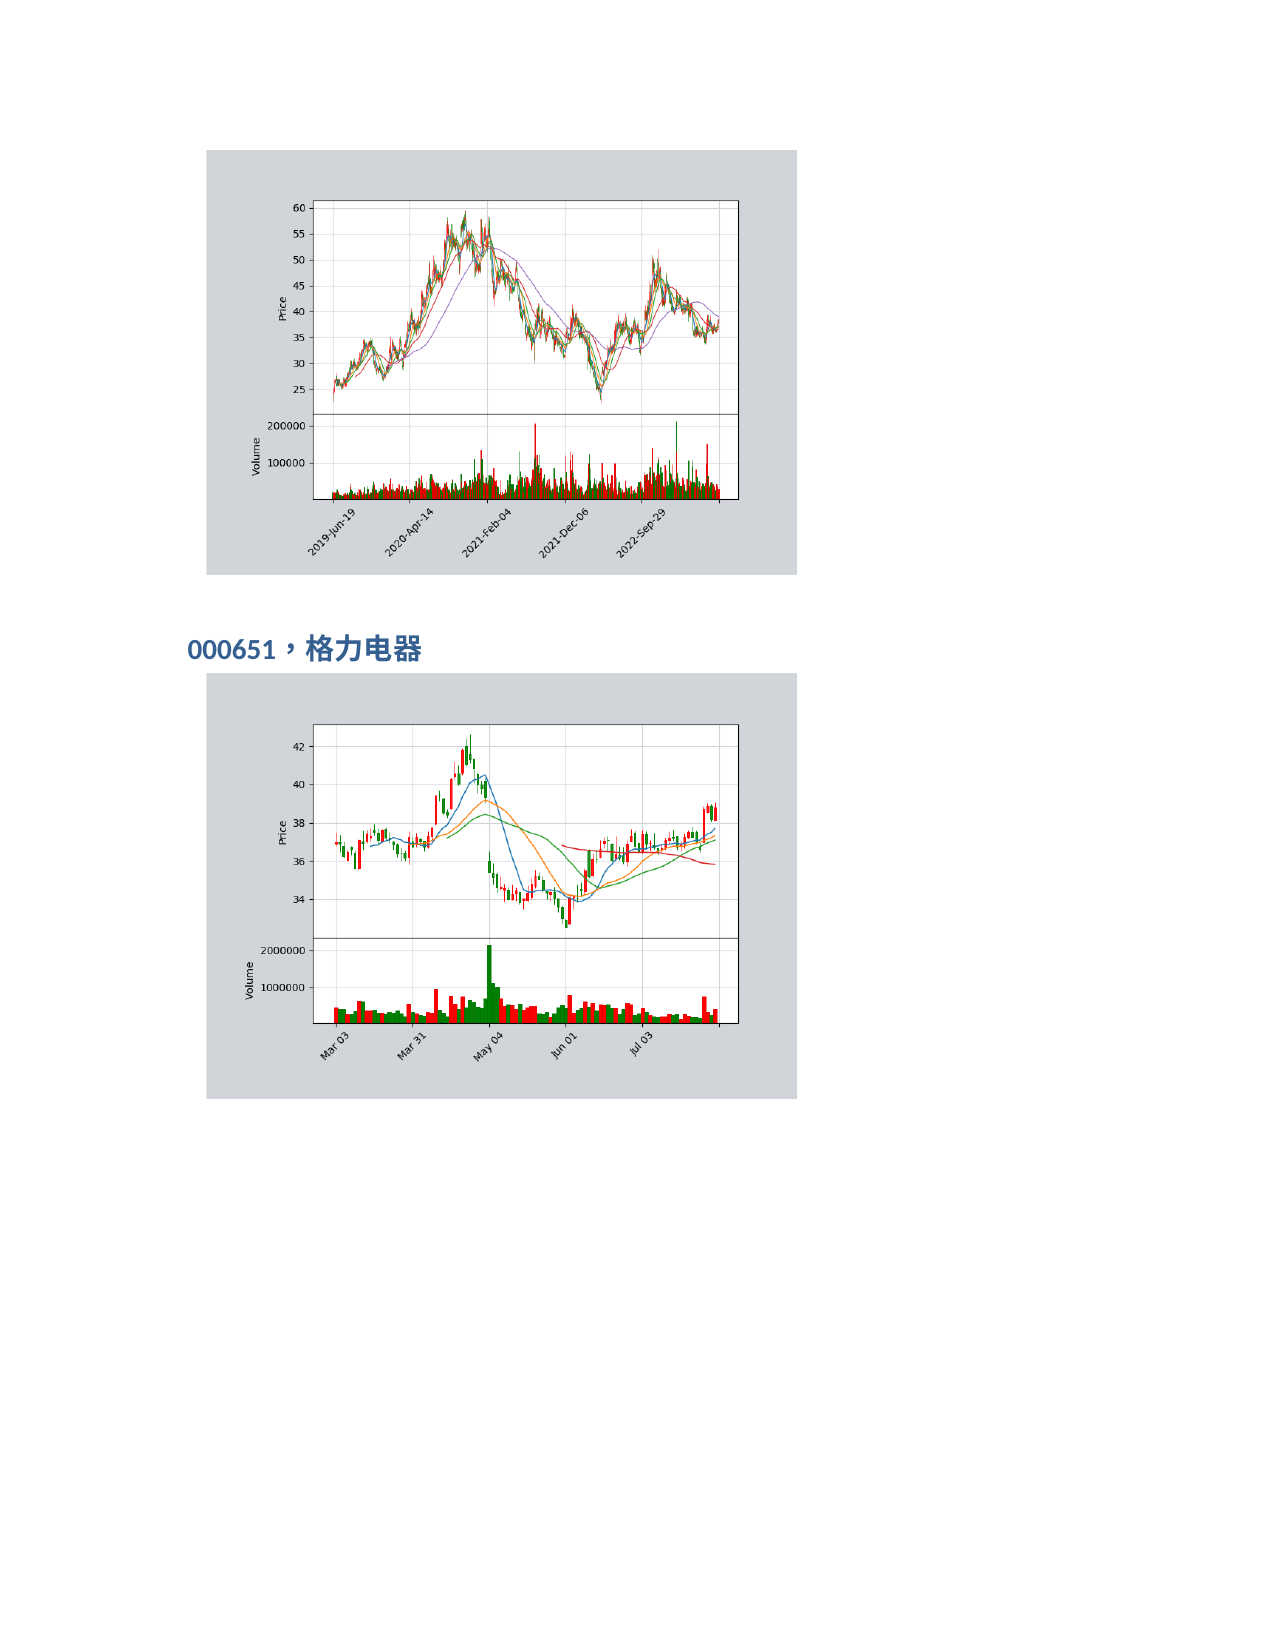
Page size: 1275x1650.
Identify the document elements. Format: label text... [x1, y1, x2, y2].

picture [206, 150, 797, 575]
subtitle 000651，格力电器 [187, 628, 1087, 668]
picture [206, 673, 797, 1099]
